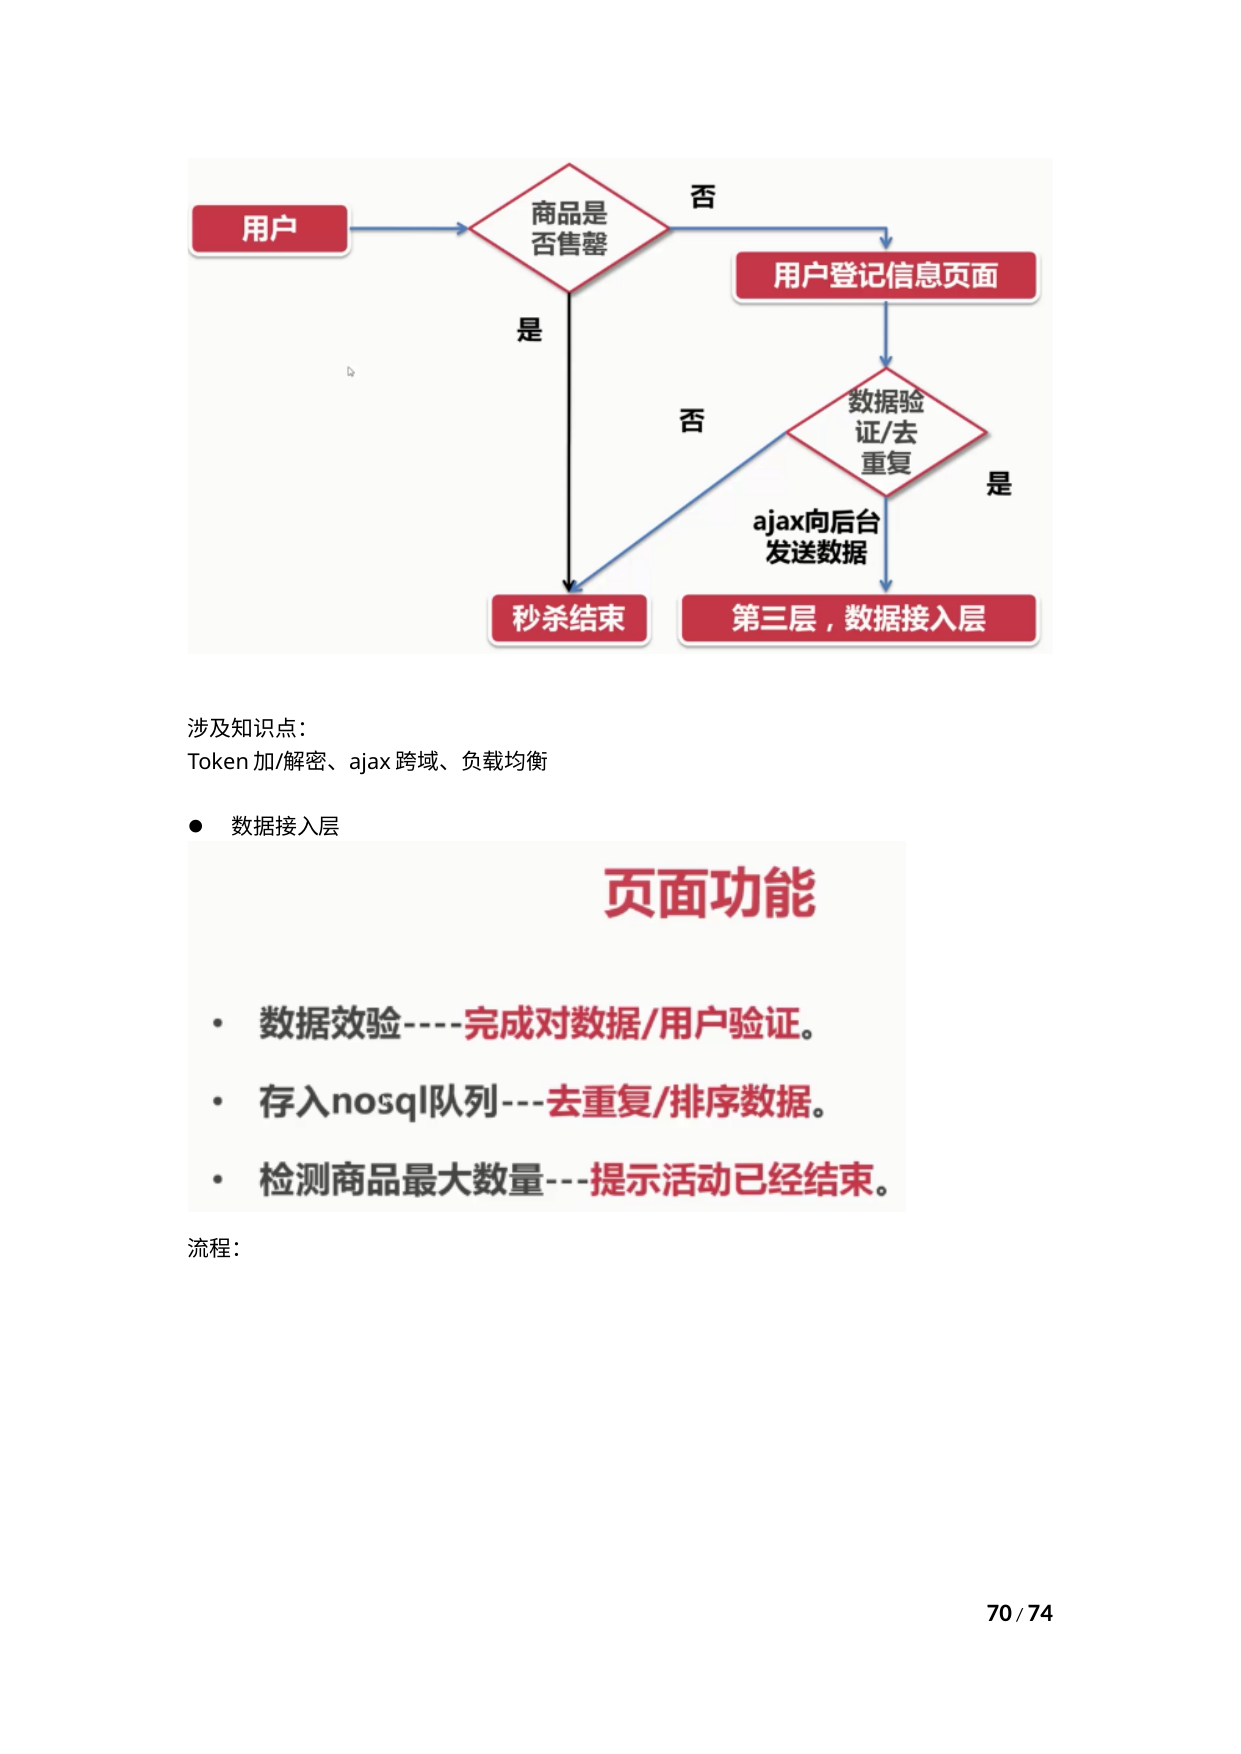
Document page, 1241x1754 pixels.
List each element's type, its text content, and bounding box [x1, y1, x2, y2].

text 流程： [187, 1231, 1053, 1263]
picture [187, 841, 907, 1212]
text Token加/解密、ajax跨域、负载均衡 [187, 743, 1053, 776]
list 数据接入层 [187, 808, 1053, 841]
picture [187, 158, 1053, 654]
text 涉及知识点： [187, 711, 1053, 743]
